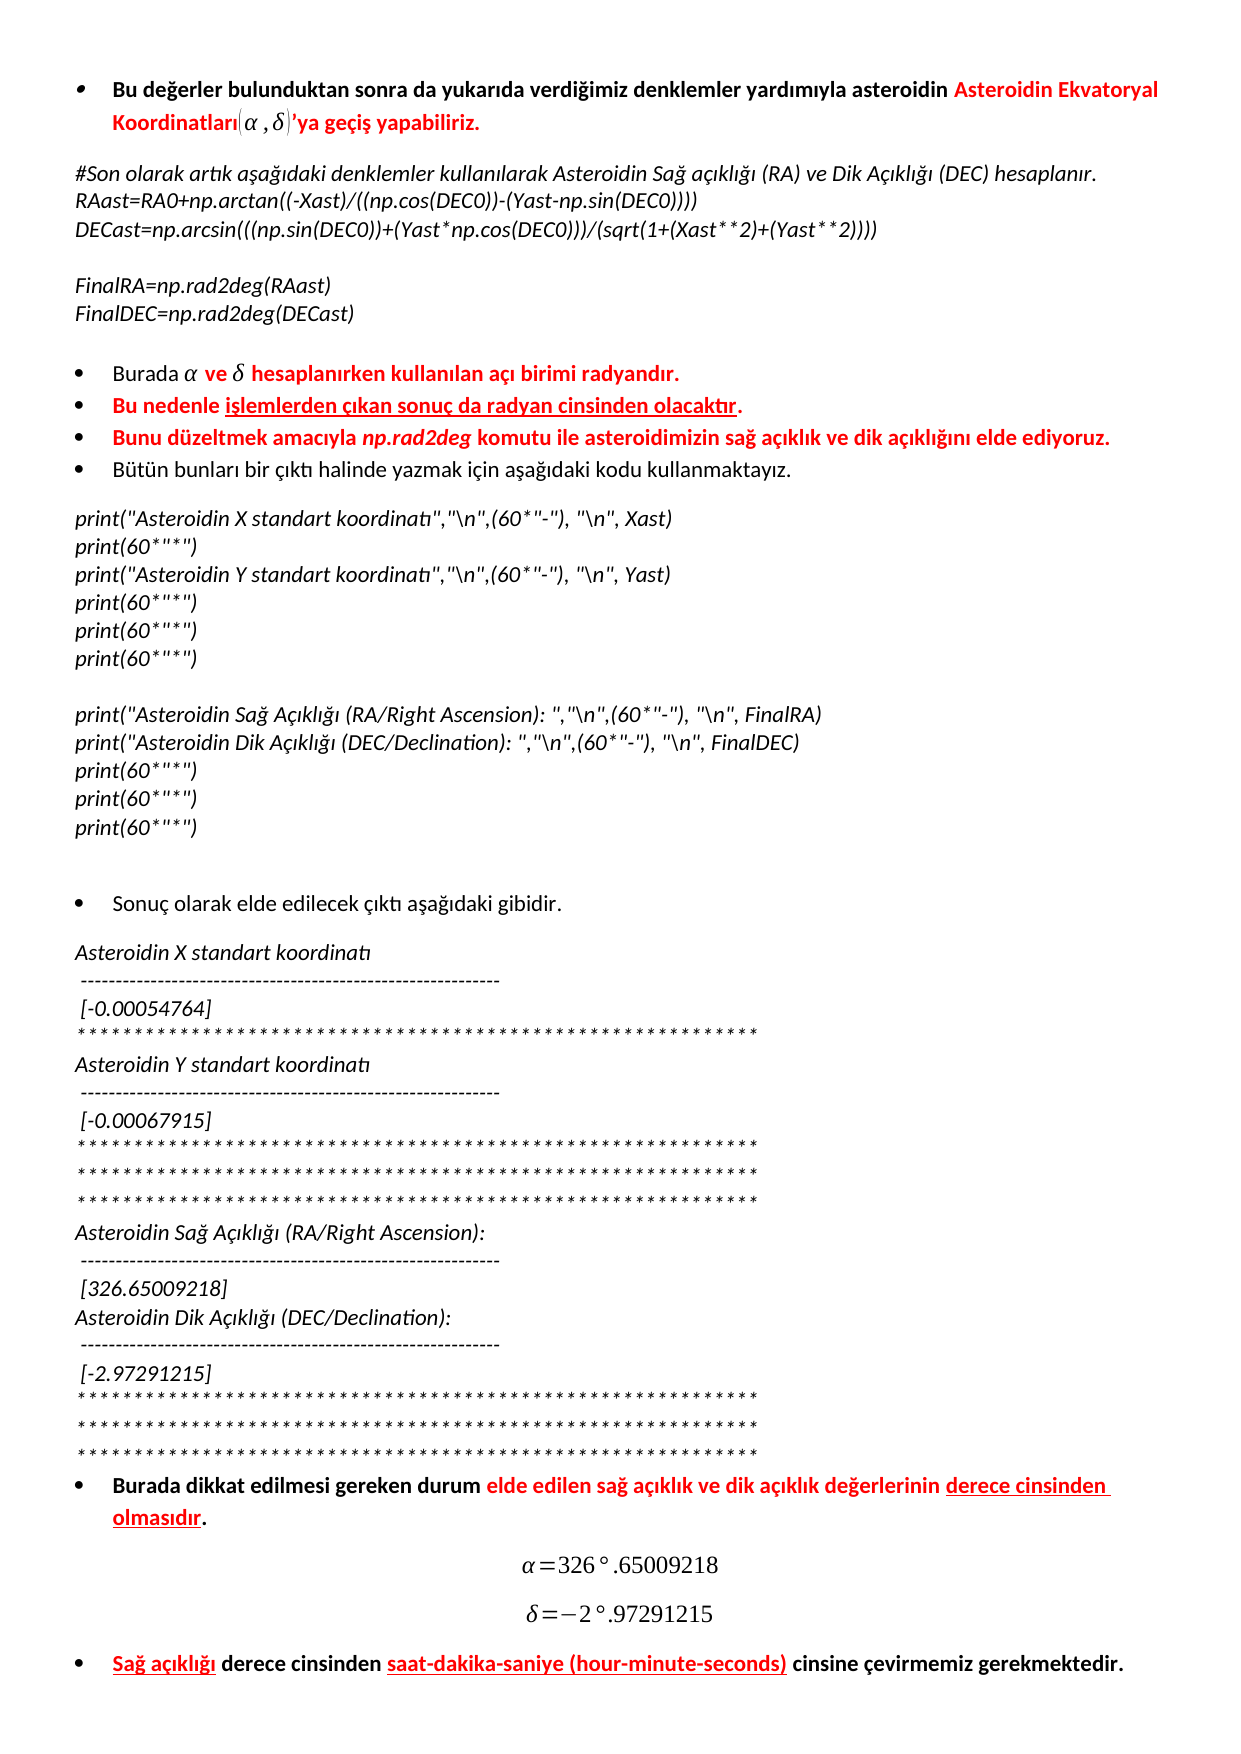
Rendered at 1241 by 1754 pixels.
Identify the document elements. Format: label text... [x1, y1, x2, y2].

text ************************************************************ [75, 1387, 1165, 1415]
text ------------------------------------------------------------ [75, 1247, 1165, 1274]
text #Son olarak artık aşağıdaki denklemler kullanılarak Asteroidin Sağ açıklığı (RA) ve Dik Açıklığı (DEC) hesaplanır. [75, 159, 1165, 187]
text print("Asteroidin Dik Açıklığı (DEC/Declination): ","\n",(60*"-"), "\n", FinalDEC) [75, 728, 1165, 757]
text [326.65009218] [75, 1274, 1165, 1303]
text RAast=RA0+np.arctan((-Xast)/((np.cos(DEC0))-(Yast-np.sin(DEC0)))) [75, 187, 1165, 215]
text ************************************************************ [75, 1191, 1165, 1218]
text print(60*"*") [75, 588, 1165, 616]
text DECast=np.arcsin(((np.sin(DEC0))+(Yast*np.cos(DEC0)))/(sqrt(1+(Xast**2)+(Yast**2)))) [75, 215, 1165, 243]
text print(60*"*") [75, 616, 1165, 644]
text [-0.00067915] [75, 1106, 1165, 1134]
list Bu değerler bulunduktan sonra da yukarıda verdiğimiz denklemler yardımıyla asteroidin Asteroidin Ekvatoryal Koordinatları’ya geçiş yapabiliriz. [75, 75, 1165, 138]
text ************************************************************ [75, 1134, 1165, 1162]
text ------------------------------------------------------------ [75, 1078, 1165, 1106]
text print(60*"*") [75, 757, 1165, 784]
text print(60*"*") [75, 644, 1165, 672]
text Asteroidin Sağ Açıklığı (RA/Right Ascension): [75, 1218, 1165, 1247]
text print(60*"*") [75, 532, 1165, 560]
text Asteroidin Dik Açıklığı (DEC/Declination): [75, 1303, 1165, 1331]
text print("Asteroidin Sağ Açıklığı (RA/Right Ascension): ","\n",(60*"-"), "\n", FinalRA) [75, 701, 1165, 728]
text print("Asteroidin X standart koordinatı","\n",(60*"-"), "\n", Xast) [75, 504, 1165, 532]
text FinalRA=np.rad2deg(RAast) [75, 271, 1165, 299]
text Asteroidin Y standart koordinatı [75, 1050, 1165, 1078]
text [-0.00054764] [75, 994, 1165, 1022]
text FinalDEC=np.rad2deg(DECast) [75, 299, 1165, 327]
text ************************************************************ [75, 1443, 1165, 1471]
list Bütün bunları bir çıktı halinde yazmak için aşağıdaki kodu kullanmaktayız. [75, 456, 1165, 483]
list Bu nedenle işlemlerden çıkan sonuç da radyan cinsinden olacaktır. [75, 391, 1165, 419]
text ------------------------------------------------------------ [75, 966, 1165, 994]
text Asteroidin X standart koordinatı [75, 938, 1165, 966]
list Sağ açıklığı derece cinsinden saat-dakika-saniye (hour-minute-seconds) cinsine çevirmemiz gerekmektedir. [75, 1649, 1165, 1677]
list Burada dikkat edilmesi gereken durum elde edilen sağ açıklık ve dik açıklık değerlerinin derece cinsinden olmasıdır. [75, 1471, 1165, 1531]
text print("Asteroidin Y standart koordinatı","\n",(60*"-"), "\n", Yast) [75, 560, 1165, 588]
text ************************************************************ [75, 1415, 1165, 1443]
text ************************************************************ [75, 1162, 1165, 1191]
text print(60*"*") [75, 784, 1165, 813]
text ************************************************************ [75, 1022, 1165, 1050]
text print(60*"*") [75, 813, 1165, 841]
list Bunu düzeltmek amacıyla np.rad2deg komutu ile asteroidimizin sağ açıklık ve dik açıklığını elde ediyoruz. [75, 423, 1165, 451]
list Sonuç olarak elde edilecek çıktı aşağıdaki gibidir. [75, 889, 1165, 917]
text [-2.97291215] [75, 1359, 1165, 1387]
text ------------------------------------------------------------ [75, 1331, 1165, 1359]
list Burada ve hesaplanırken kullanılan açı birimi radyandır. [75, 359, 1165, 387]
